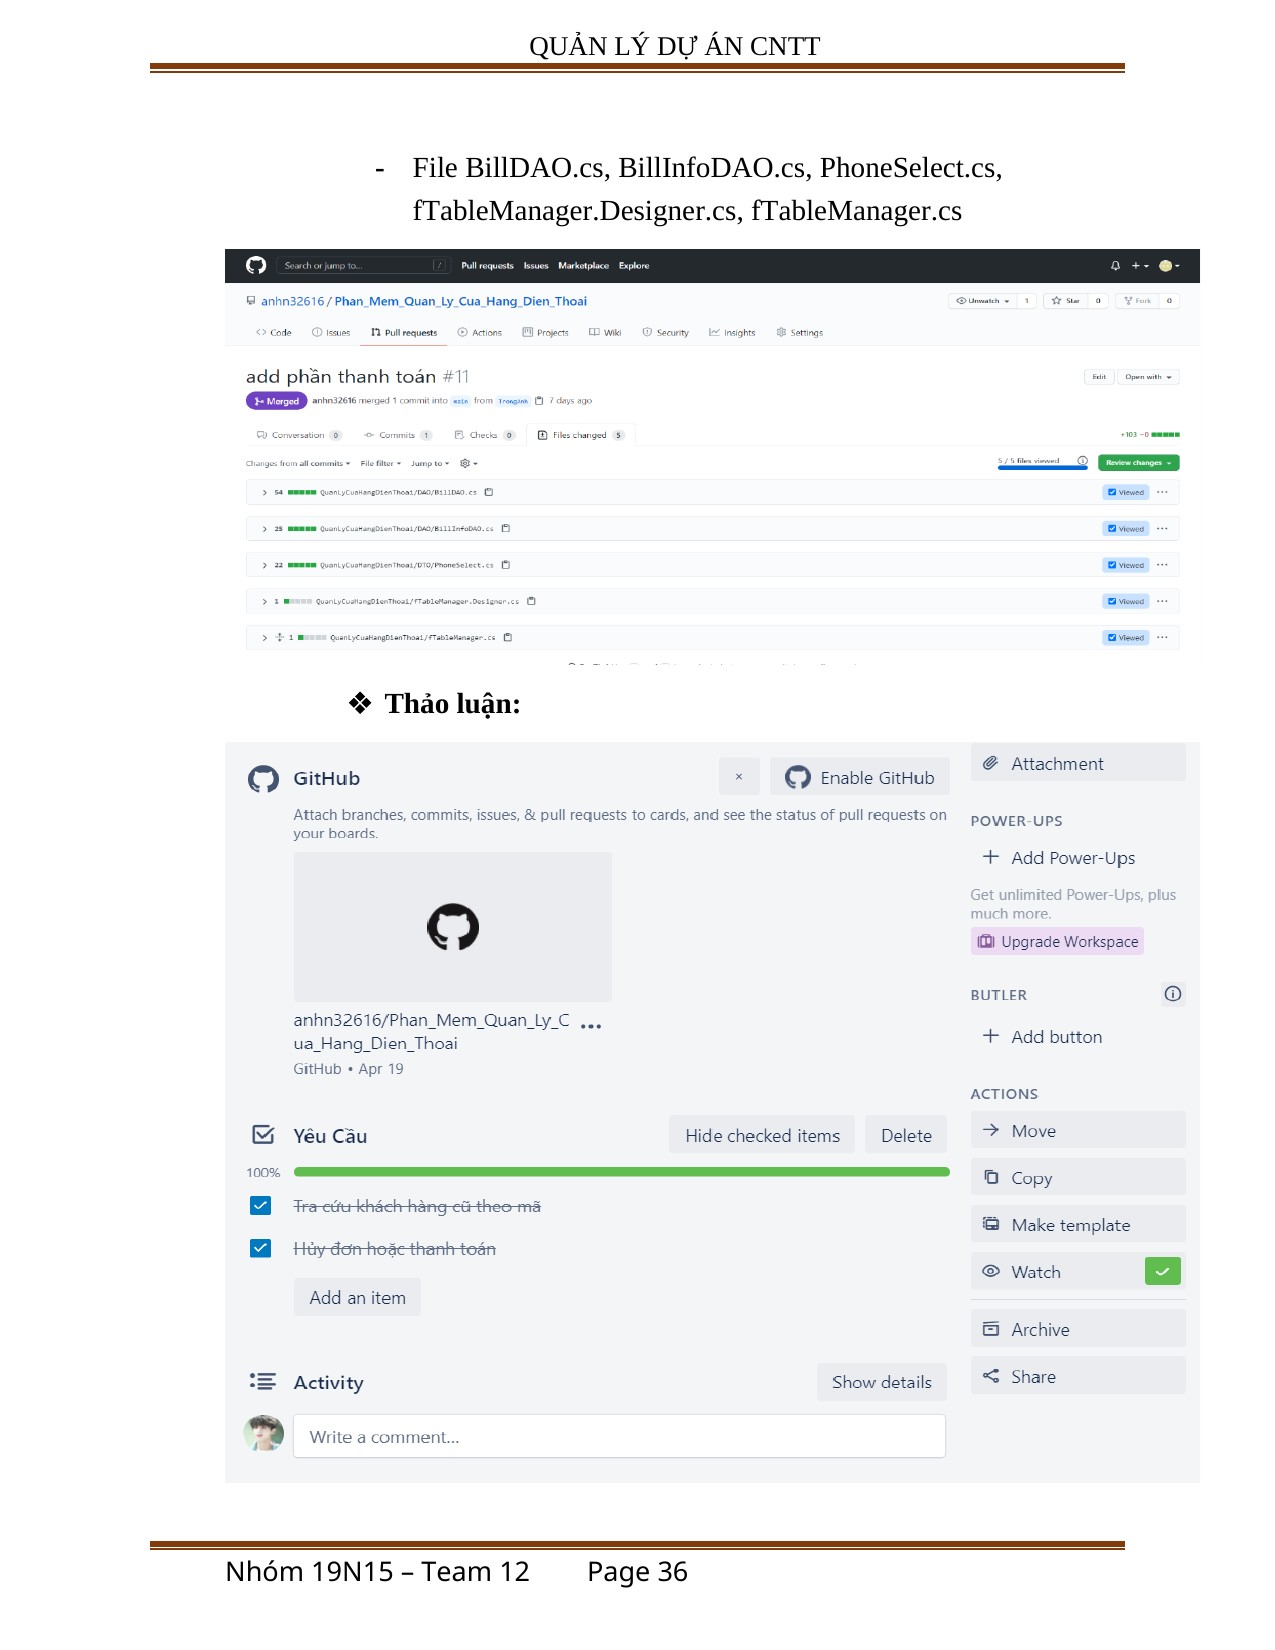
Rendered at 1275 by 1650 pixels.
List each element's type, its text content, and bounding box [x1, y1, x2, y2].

list File BillDAO.cs, BillInfoDAO.cs, PhoneSelect.cs, fTableManager.Designer.cs, fTableManager.cs [375, 150, 1125, 227]
list Thảo luận: [347, 686, 1125, 719]
picture [225, 249, 1200, 665]
picture [225, 742, 1200, 1483]
